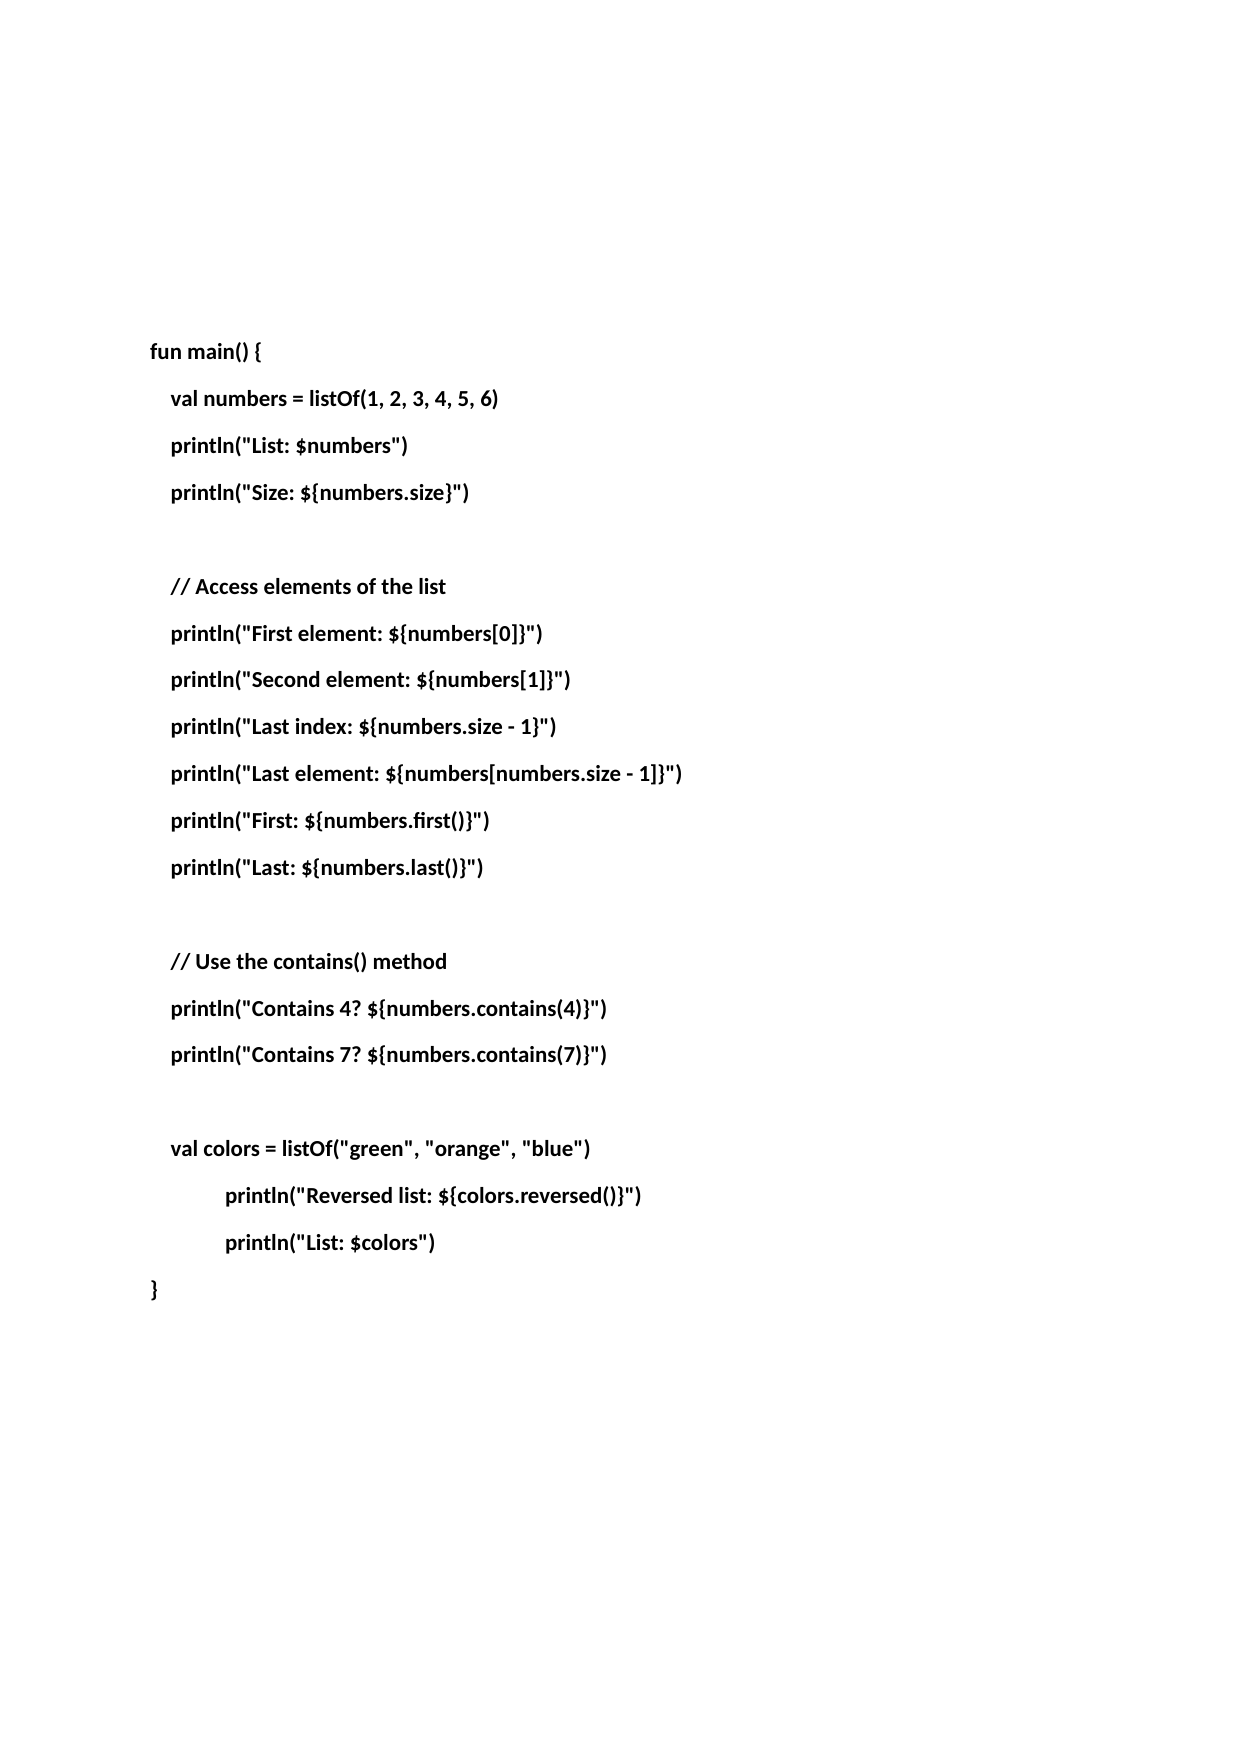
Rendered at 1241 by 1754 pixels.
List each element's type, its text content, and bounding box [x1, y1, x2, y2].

text println("Last: ${numbers.last()}") [150, 853, 1090, 881]
text println("Size: ${numbers.size}") [150, 478, 1090, 506]
text println("Last element: ${numbers[numbers.size - 1]}") [150, 759, 1090, 787]
text println("List: $numbers") [150, 431, 1090, 459]
text println("First element: ${numbers[0]}") [150, 619, 1090, 647]
text println("Last index: ${numbers.size - 1}") [150, 712, 1090, 741]
text println("Contains 7? ${numbers.contains(7)}") [150, 1041, 1090, 1069]
text fun main() { [150, 337, 1090, 366]
text val numbers = listOf(1, 2, 3, 4, 5, 6) [150, 384, 1090, 412]
text } [150, 1275, 1090, 1303]
text println("Reversed list: ${colors.reversed()}") [150, 1181, 1090, 1209]
text // Use the contains() method [150, 947, 1090, 975]
text println("Contains 4? ${numbers.contains(4)}") [150, 994, 1090, 1022]
text println("First: ${numbers.first()}") [150, 806, 1090, 834]
text println("Second element: ${numbers[1]}") [150, 666, 1090, 694]
text // Access elements of the list [150, 572, 1090, 600]
text val colors = listOf("green", "orange", "blue") [150, 1134, 1090, 1162]
text println("List: $colors") [150, 1228, 1090, 1256]
